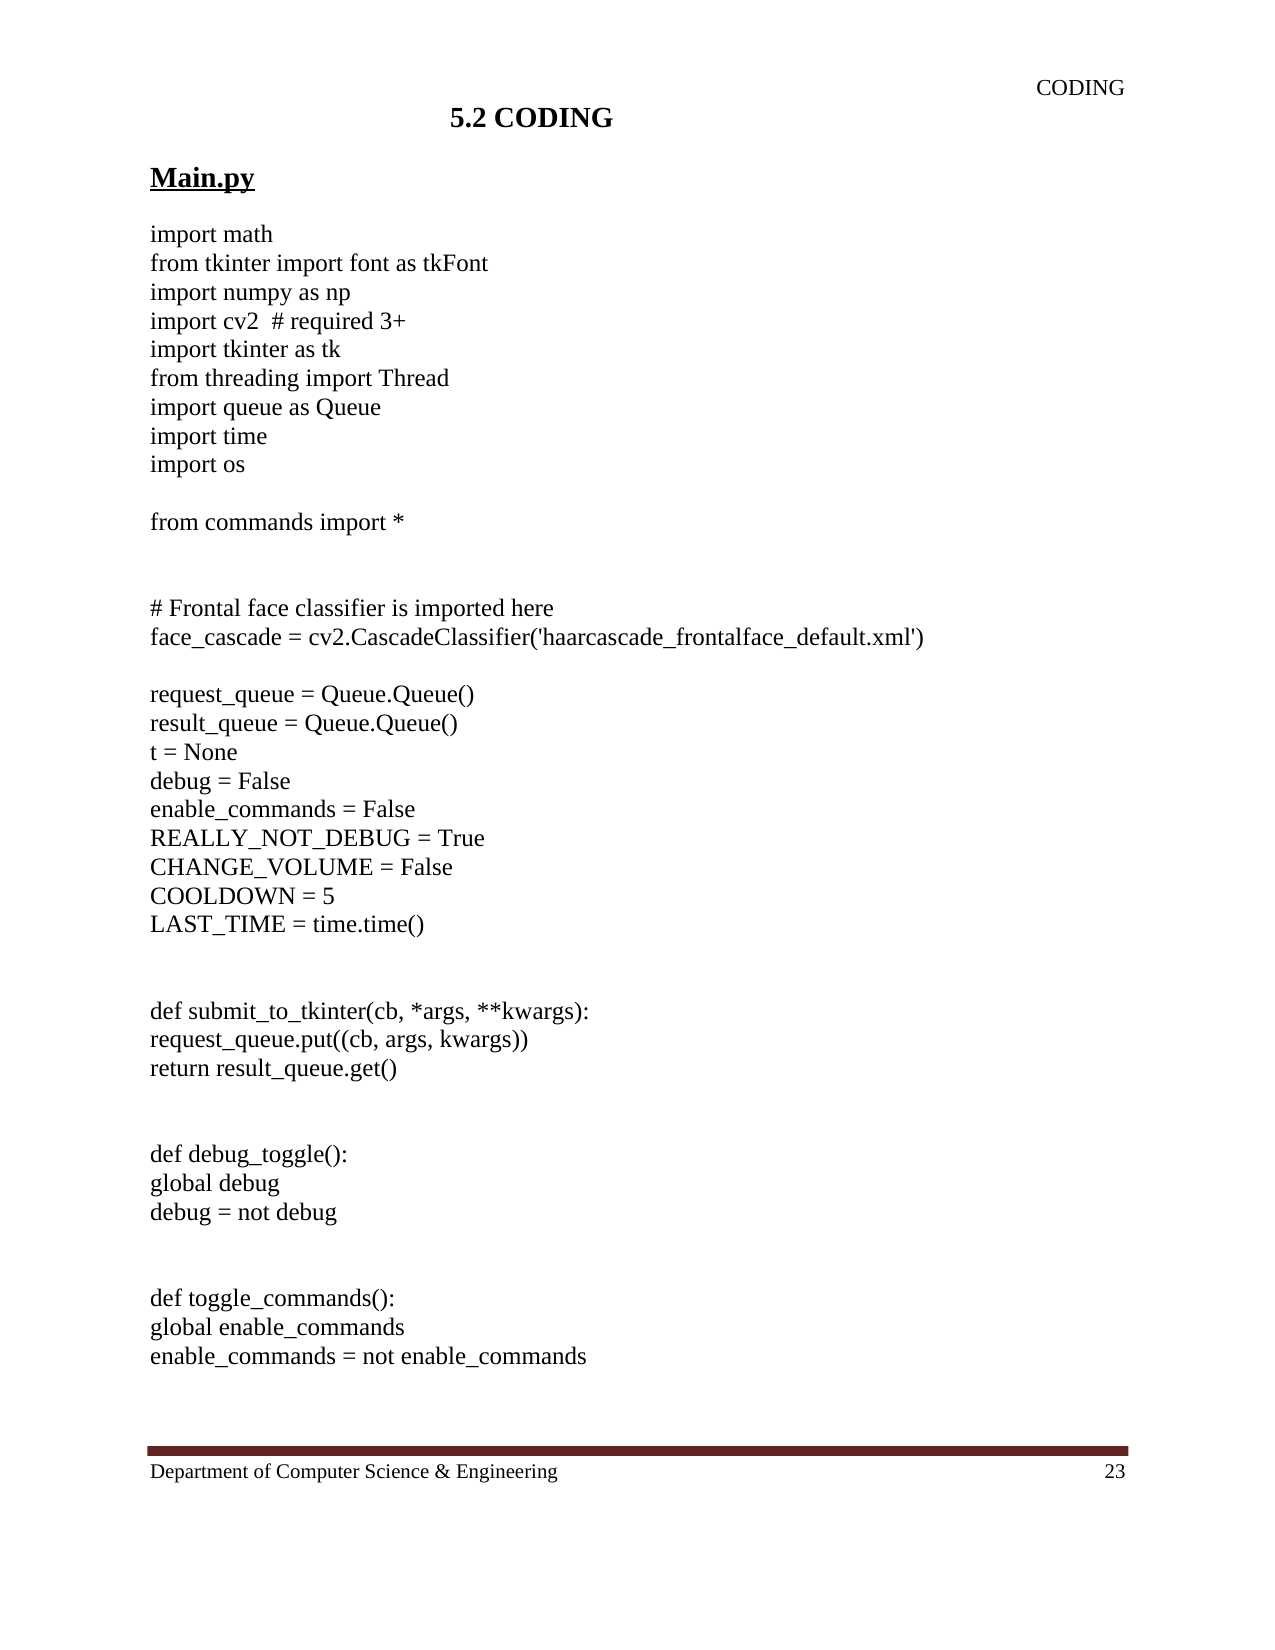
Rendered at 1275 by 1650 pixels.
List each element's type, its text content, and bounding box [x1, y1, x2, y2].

text import tkinter as tk [150, 334, 1125, 363]
text result_queue = Queue.Queue() [150, 708, 1125, 737]
text t = None [150, 737, 1125, 766]
text COOLDOWN = 5 [150, 881, 1125, 909]
text face_cascade = cv2.CascadeClassifier('haarcascade_frontalface_default.xml') [150, 622, 1125, 651]
text import time [150, 421, 1125, 449]
text CHANGE_VOLUME = False [150, 852, 1125, 881]
text request_queue = Queue.Queue() [150, 679, 1125, 708]
text REALLY_NOT_DEBUG = True [150, 823, 1125, 852]
picture [147, 1446, 1129, 1456]
text request_queue.put((cb, args, kwargs)) [150, 1024, 1125, 1053]
text 5.2 CODING [450, 100, 1125, 134]
text from tkinter import font as tkFont [150, 248, 1125, 277]
text def debug_toggle(): [150, 1139, 1125, 1168]
text CODING [450, 74, 1125, 100]
text import cv2 # required 3+ [150, 306, 1125, 334]
text enable_commands = False [150, 794, 1125, 823]
text global debug [150, 1168, 1125, 1197]
text def toggle_commands(): [150, 1283, 1125, 1312]
table_header Department of Computer Science & Engineering [150, 1457, 875, 1483]
text LAST_TIME = time.time() [150, 909, 1125, 938]
text # Frontal face classifier is imported here [150, 593, 1125, 622]
text Main.py [150, 160, 1125, 194]
text from commands import * [150, 507, 1125, 536]
text return result_queue.get() [150, 1053, 1125, 1082]
text from threading import Thread [150, 363, 1125, 392]
text debug = not debug [150, 1197, 1125, 1226]
text global enable_commands [150, 1312, 1125, 1341]
text def submit_to_tkinter(cb, *args, **kwargs): [150, 996, 1125, 1024]
text import queue as Queue [150, 392, 1125, 421]
text import os [150, 449, 1125, 478]
table_header 23 [875, 1457, 1125, 1483]
text debug = False [150, 766, 1125, 794]
text import math [150, 219, 1125, 248]
text import numpy as np [150, 277, 1125, 306]
text enable_commands = not enable_commands [150, 1341, 1125, 1369]
